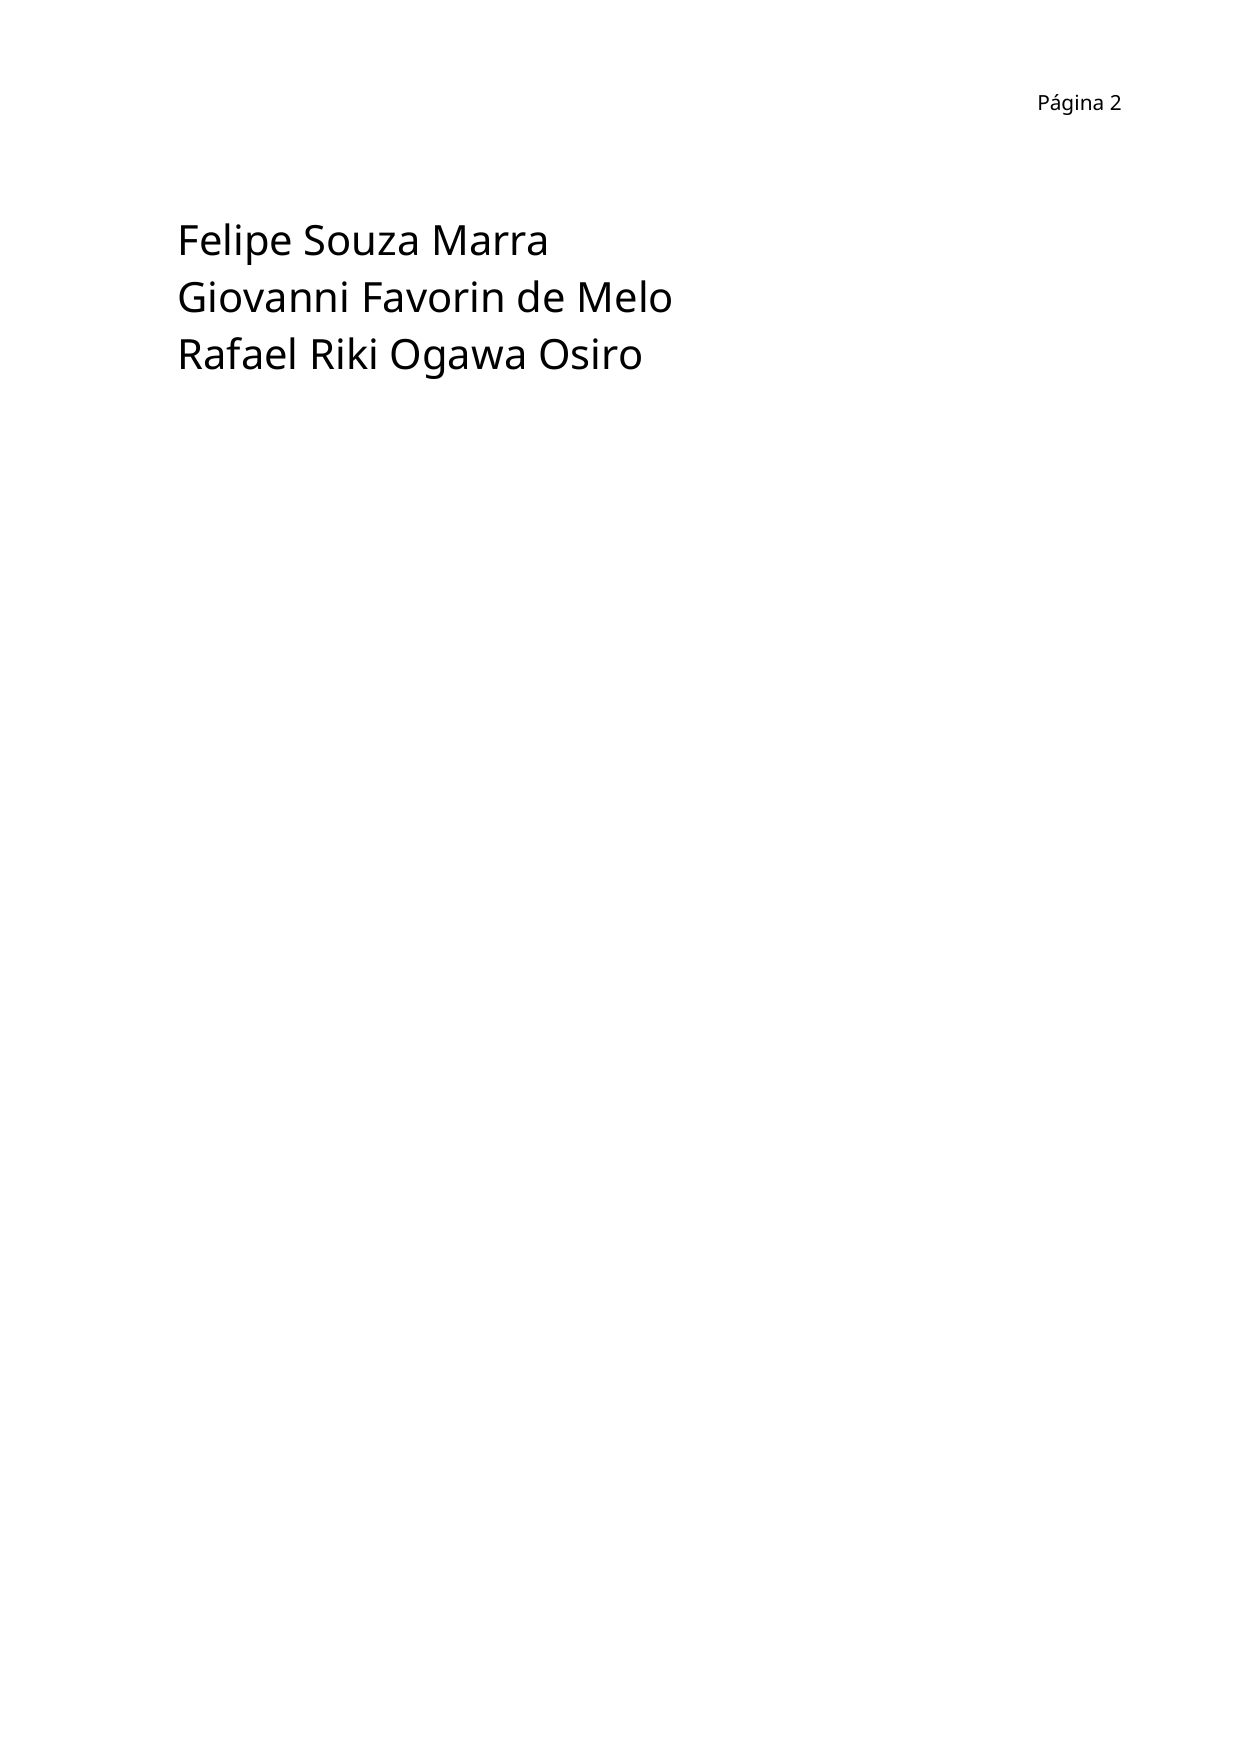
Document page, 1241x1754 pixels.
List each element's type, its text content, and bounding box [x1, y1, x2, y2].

text Rafael Riki Ogawa Osiro [177, 325, 1122, 382]
text Felipe Souza Marra [177, 211, 1122, 268]
text Giovanni Favorin de Melo [177, 268, 1122, 325]
